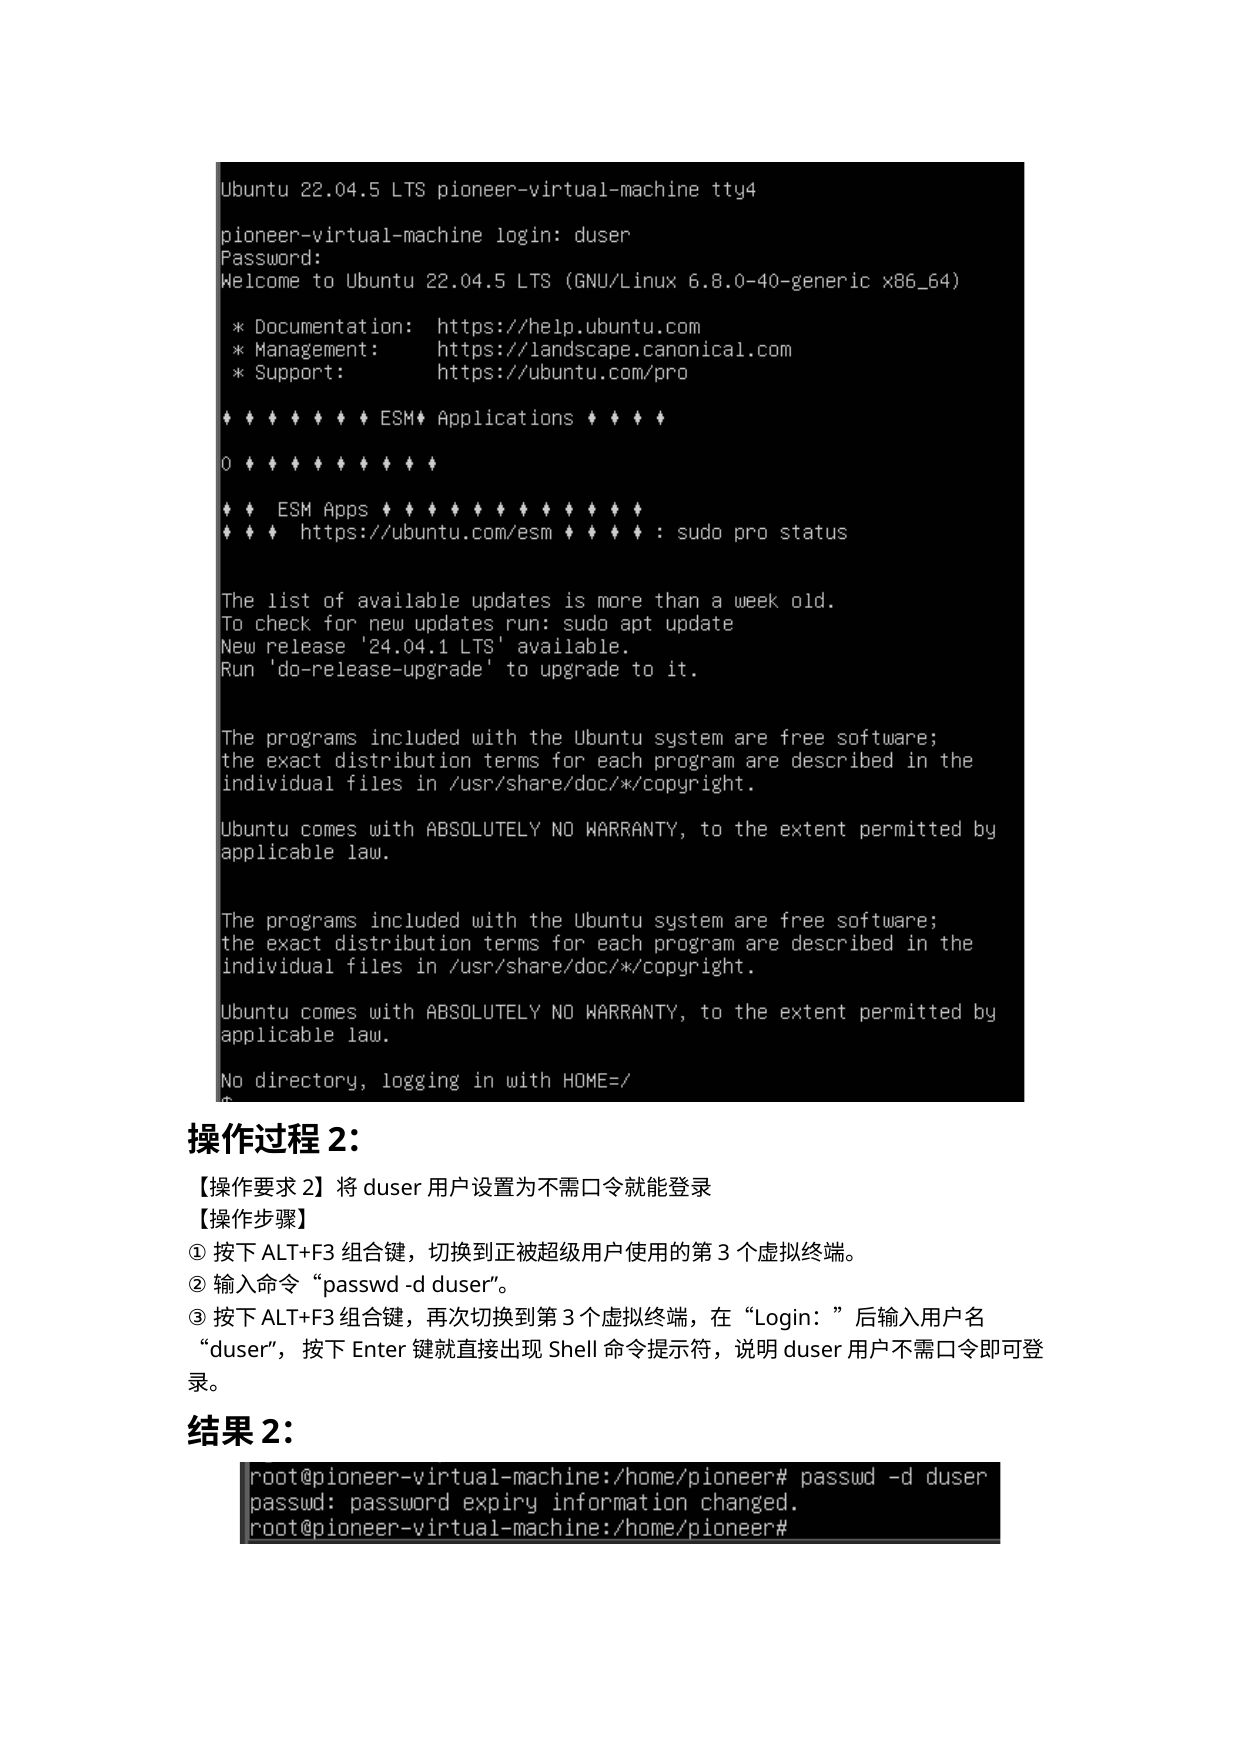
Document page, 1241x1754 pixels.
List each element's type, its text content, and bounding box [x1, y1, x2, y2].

text ③ 按下ALT+F3组合键，再次切换到第3个虚拟终端，在“Login：”后输入用户名“duser”， 按下 Enter 键就直接出现 Shell 命令提示符，说明 duser 用户不需口令即可登录。 [187, 1299, 1053, 1397]
text 【操作步骤】 [187, 1202, 1053, 1234]
text ① 按下 ALT+F3 组合键，切换到正被超级用户使用的第 3 个虚拟终端。 [187, 1234, 1053, 1267]
picture [215, 162, 1025, 1102]
text 结果2： [187, 1397, 1053, 1462]
text 操作过程2： [187, 1104, 1053, 1169]
text 【操作要求 2】将 duser 用户设置为不需口令就能登录 [187, 1169, 1053, 1202]
picture [239, 1462, 1001, 1544]
text ② 输入命令“passwd -d duser”。 [187, 1267, 1053, 1299]
